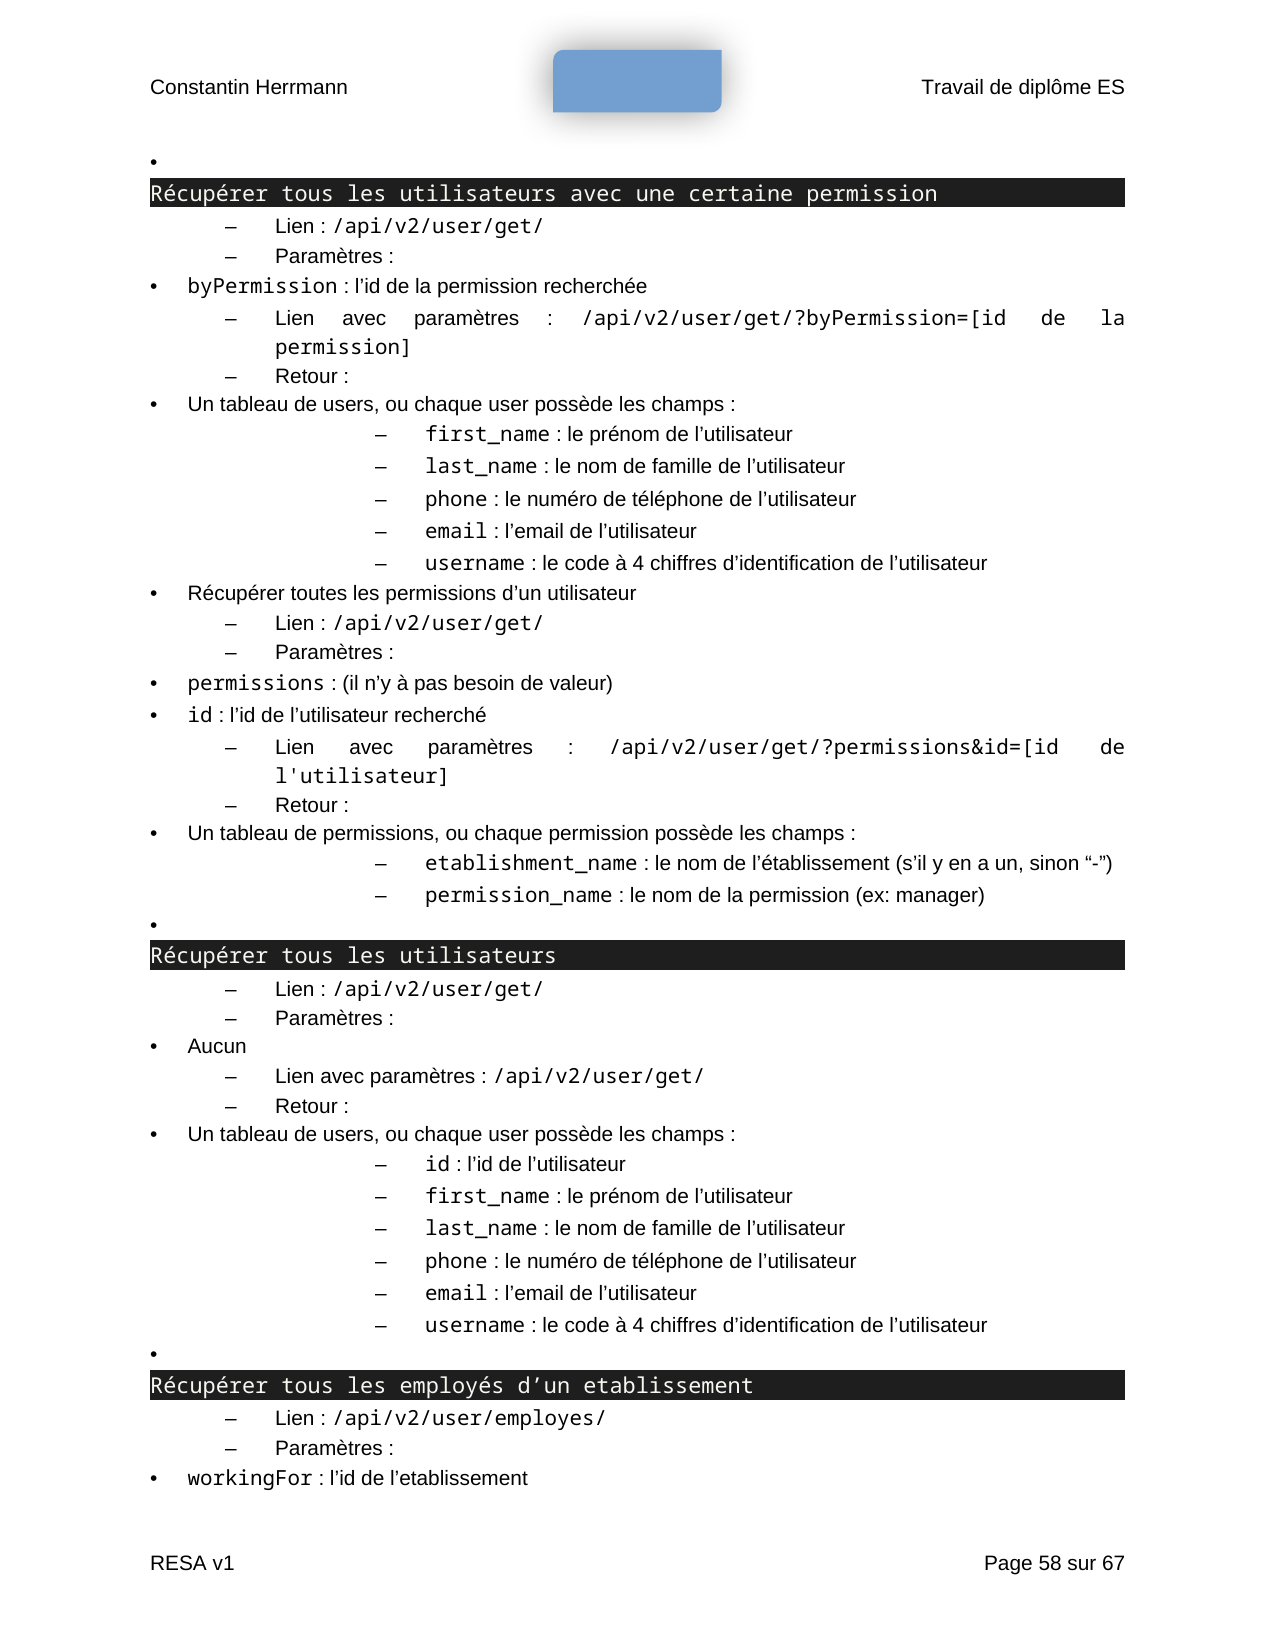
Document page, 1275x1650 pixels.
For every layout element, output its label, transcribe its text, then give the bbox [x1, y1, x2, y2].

list username : le code à 4 chiffres d’identification de l’utilisateur [375, 1310, 1125, 1338]
list etablishment_name : le nom de l’établissement (s’il y en a un, sinon “-”) [375, 848, 1125, 877]
text Récupérer tous les employés d’un etablissement [150, 1370, 1125, 1400]
list Lien : /api/v2/user/employes/ [225, 1403, 1125, 1432]
text Récupérer toutes les permissions d’un utilisateur [150, 580, 1125, 604]
list email : l’email de l’utilisateur [375, 1278, 1125, 1306]
text permissions : (il n’y à pas besoin de valeur) [150, 668, 1125, 696]
list phone : le numéro de téléphone de l’utilisateur [375, 484, 1125, 512]
list Paramètres : [225, 243, 1125, 267]
list first_name : le prénom de l’utilisateur [375, 419, 1125, 448]
list Retour : [225, 364, 1125, 388]
text Aucun [150, 1034, 1125, 1058]
list Lien avec paramètres : /api/v2/user/get/?permissions&id=[id de l'utilisateur] [225, 732, 1125, 789]
text byPermission : l’id de la permission recherchée [150, 271, 1125, 299]
text Un tableau de permissions, ou chaque permission possède les champs : [150, 821, 1125, 844]
list Lien : /api/v2/user/get/ [225, 211, 1125, 240]
text Récupérer tous les utilisateurs [150, 940, 1125, 970]
text Un tableau de users, ou chaque user possède les champs : [150, 1121, 1125, 1145]
list id : l’id de l’utilisateur [375, 1149, 1125, 1178]
list last_name : le nom de famille de l’utilisateur [375, 452, 1125, 480]
list Lien avec paramètres : /api/v2/user/get/?byPermission=[id de la permission] [225, 303, 1125, 360]
list Paramètres : [225, 640, 1125, 664]
text workingFor : l’id de l’etablissement [150, 1463, 1125, 1492]
list Lien : /api/v2/user/get/ [225, 974, 1125, 1002]
list Paramètres : [225, 1436, 1125, 1460]
list first_name : le prénom de l’utilisateur [375, 1181, 1125, 1210]
text Un tableau de users, ou chaque user possède les champs : [150, 392, 1125, 416]
list Retour : [225, 1094, 1125, 1118]
list Lien avec paramètres : /api/v2/user/get/ [225, 1062, 1125, 1090]
list permission_name : le nom de la permission (ex: manager) [375, 881, 1125, 909]
list Retour : [225, 793, 1125, 817]
list username : le code à 4 chiffres d’identification de l’utilisateur [375, 548, 1125, 577]
list phone : le numéro de téléphone de l’utilisateur [375, 1246, 1125, 1274]
text id : l’id de l’utilisateur recherché [150, 700, 1125, 728]
list email : l’email de l’utilisateur [375, 516, 1125, 544]
list Paramètres : [225, 1006, 1125, 1030]
text Récupérer tous les utilisateurs avec une certaine permission [150, 178, 1125, 207]
list Lien : /api/v2/user/get/ [225, 608, 1125, 636]
list last_name : le nom de famille de l’utilisateur [375, 1213, 1125, 1242]
